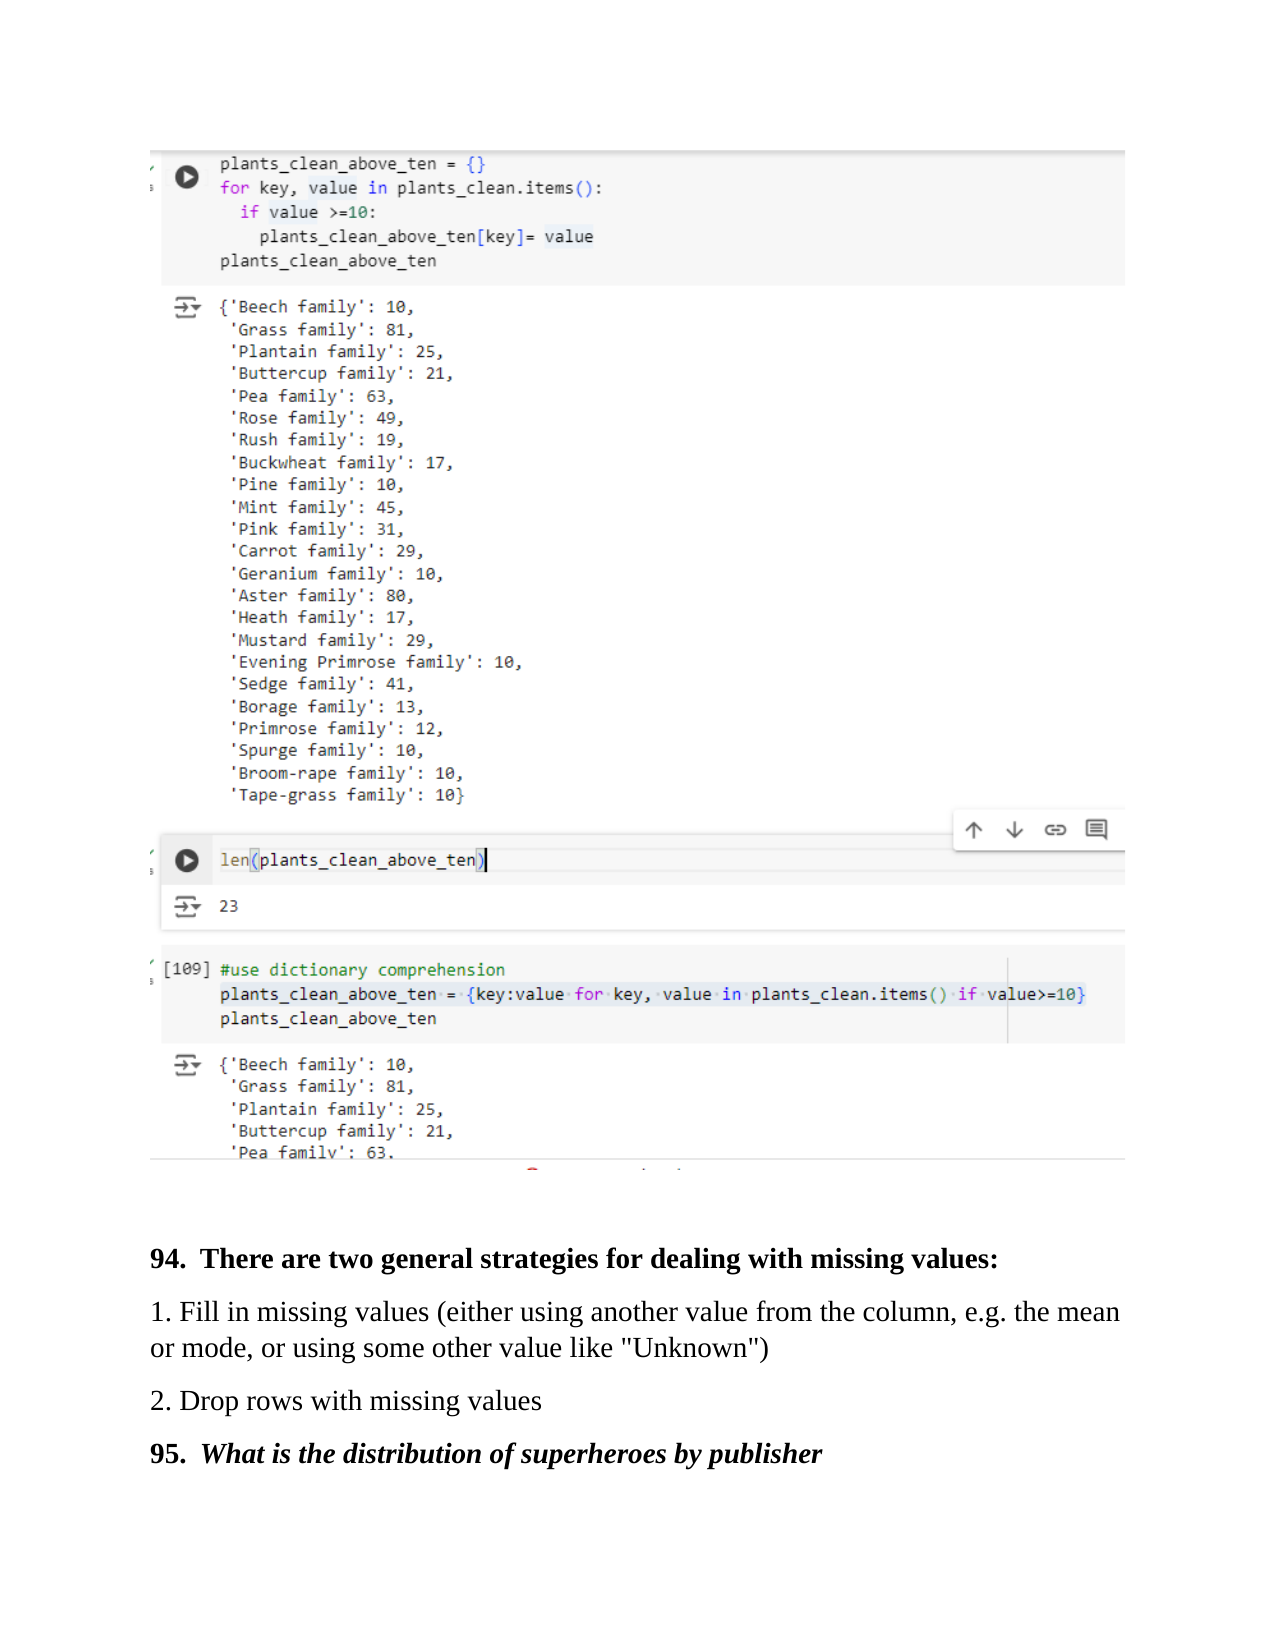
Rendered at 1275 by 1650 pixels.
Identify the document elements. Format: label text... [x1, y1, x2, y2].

picture [150, 150, 1125, 1170]
text 94. There are two general strategies for dealing with missing values: [150, 1241, 1125, 1275]
text 1. Fill in missing values (either using another value from the column, e.g. the mean or mode, or using some other value like "Unknown") [150, 1294, 1125, 1364]
text 95. What is the distribution of superheroes by publisher [150, 1436, 1125, 1469]
text 2. Drop rows with missing values [150, 1383, 1125, 1417]
